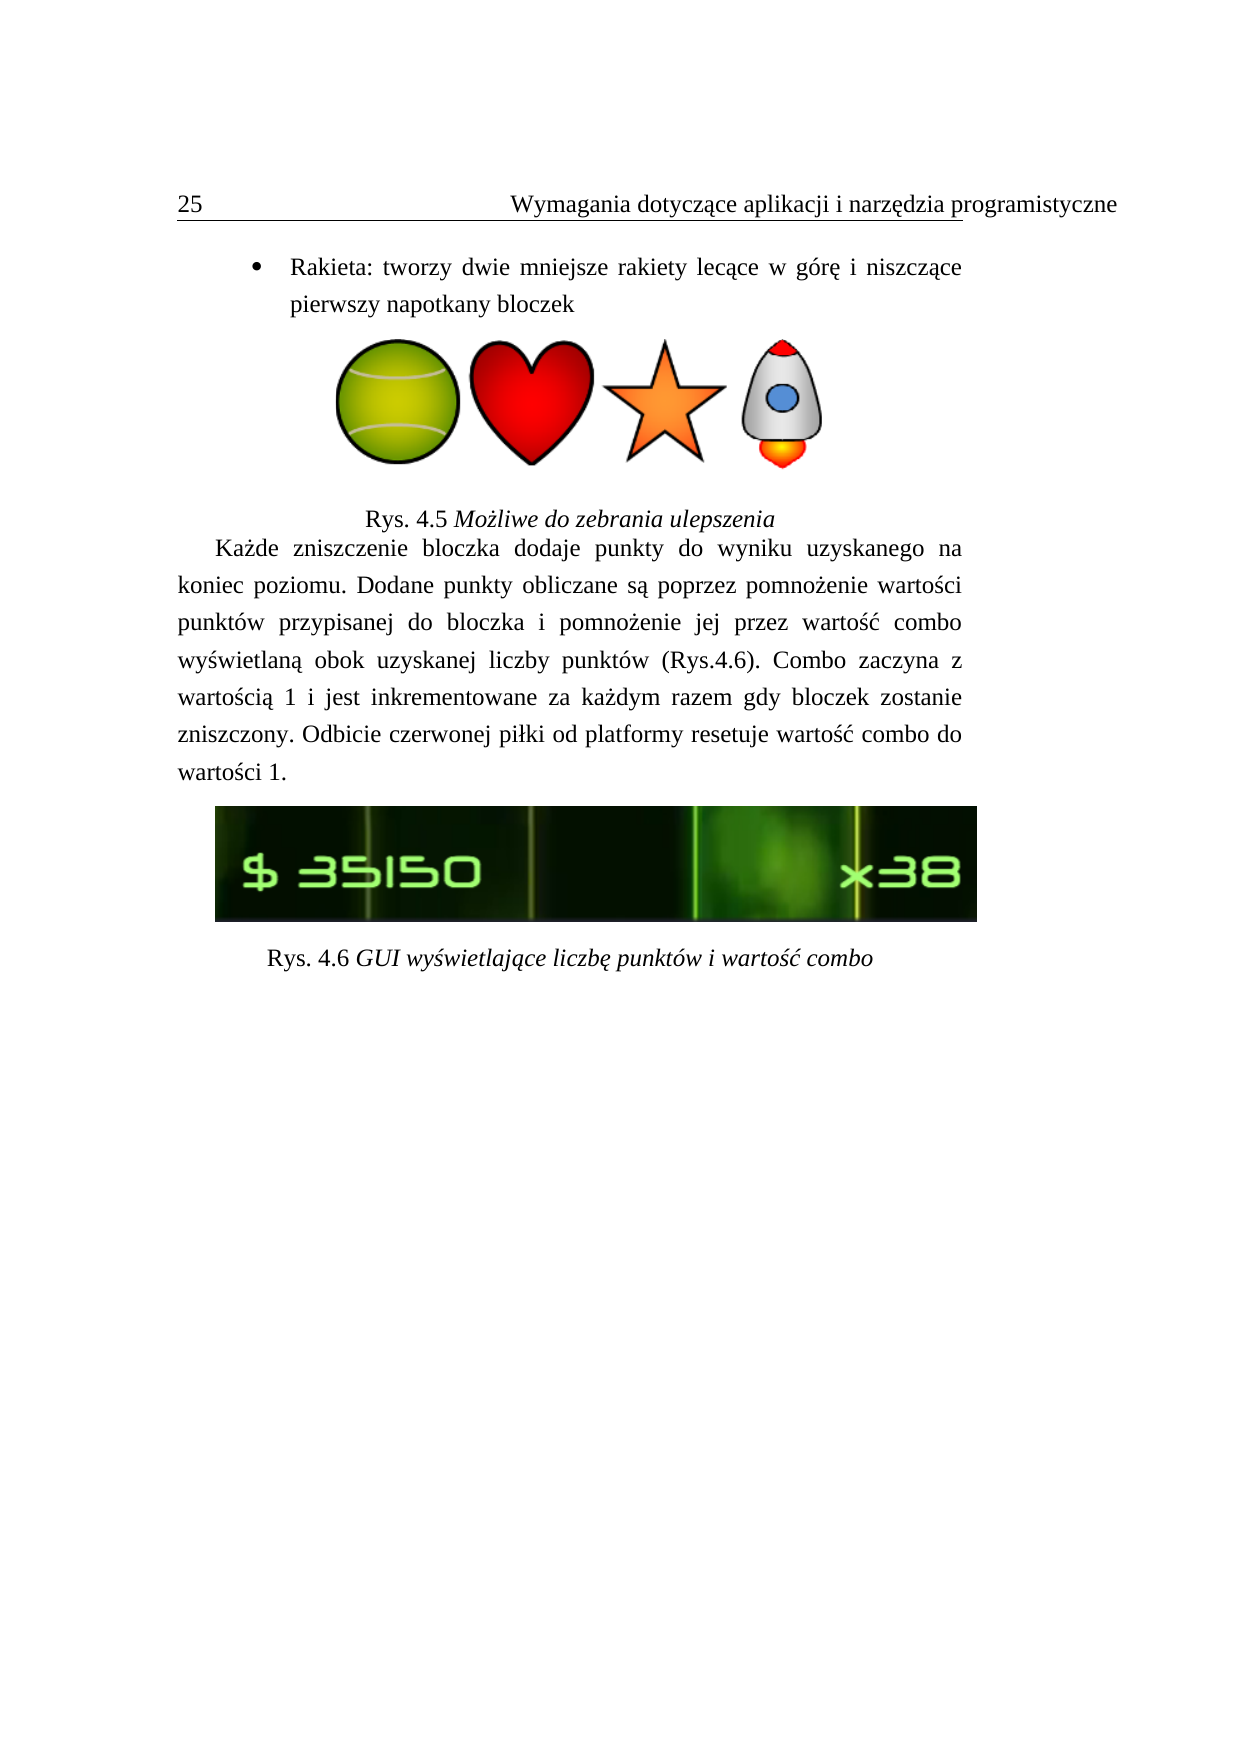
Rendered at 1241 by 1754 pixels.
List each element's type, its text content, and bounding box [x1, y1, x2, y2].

text Każde zniszczenie bloczka dodaje punkty do wyniku uzyskanego na koniec poziomu. Dodane punkty obliczane są poprzez pomnożenie wartości punktów przypisanej do bloczka i pomnożenie jej przez wartość combo wyświetlaną obok uzyskanej liczby punktów (Rys.4.6). Combo zaczyna z wartością 1 i jest inkrementowane za każdym razem gdy bloczek zostanie zniszczony. Odbicie czerwonej piłki od platformy resetuje wartość combo do wartości 1. [177, 533, 963, 785]
list Rakieta: tworzy dwie mniejsze rakiety lecące w górę i niszczące pierwszy napotkany bloczek [252, 252, 963, 318]
picture [215, 806, 977, 922]
picture [335, 339, 842, 483]
